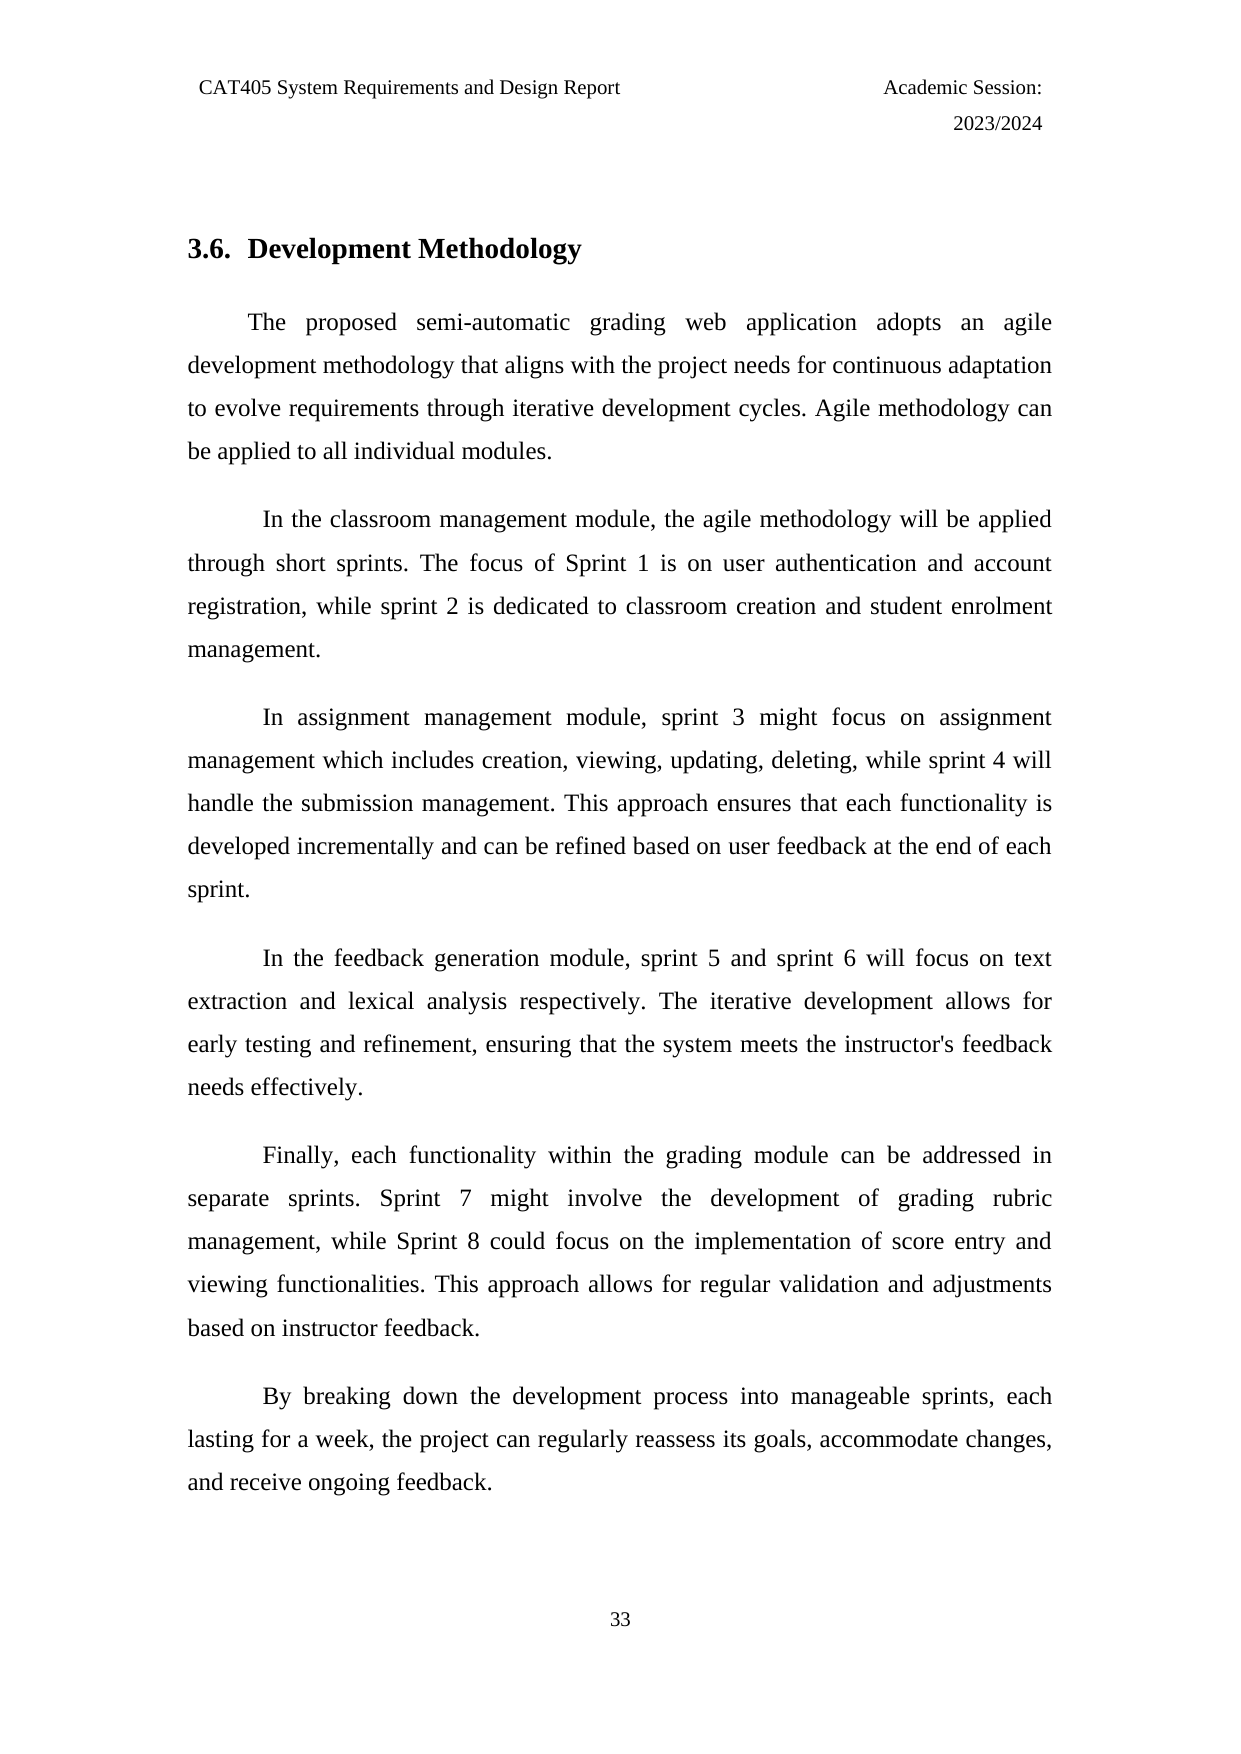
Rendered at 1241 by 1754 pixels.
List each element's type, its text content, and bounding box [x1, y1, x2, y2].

text In the feedback generation module, sprint 5 and sprint 6 will focus on text extraction and lexical analysis respectively. The iterative development allows for early testing and refinement, ensuring that the system meets the instructor's feedback needs effectively. [187, 943, 1053, 1101]
text In assignment management module, sprint 3 might focus on assignment management which includes creation, viewing, updating, deleting, while sprint 4 will handle the submission management. This approach ensures that each functionality is developed incrementally and can be refined based on user feedback at the end of each sprint. [187, 702, 1053, 903]
text Finally, each functionality within the grading module can be addressed in separate sprints. Sprint 7 might involve the development of grading rubric management, while Sprint 8 could focus on the implementation of score entry and viewing functionalities. This approach allows for regular validation and adjustments based on instructor feedback. [187, 1140, 1053, 1341]
text The proposed semi-automatic grading web application adopts an agile development methodology that aligns with the project needs for continuous adaptation to evolve requirements through iterative development cycles. Agile methodology can be applied to all individual modules. [187, 307, 1053, 465]
text In the classroom management module, the agile methodology will be applied through short sprints. The focus of Sprint 1 is on user authentication and account registration, while sprint 2 is dedicated to classroom creation and student enrolment management. [187, 504, 1053, 663]
subtitle Development Methodology [187, 232, 1053, 265]
text By breaking down the development process into manageable sprints, each lasting for a week, the project can regularly reassess its goals, accommodate changes, and receive ongoing feedback. [187, 1381, 1053, 1496]
